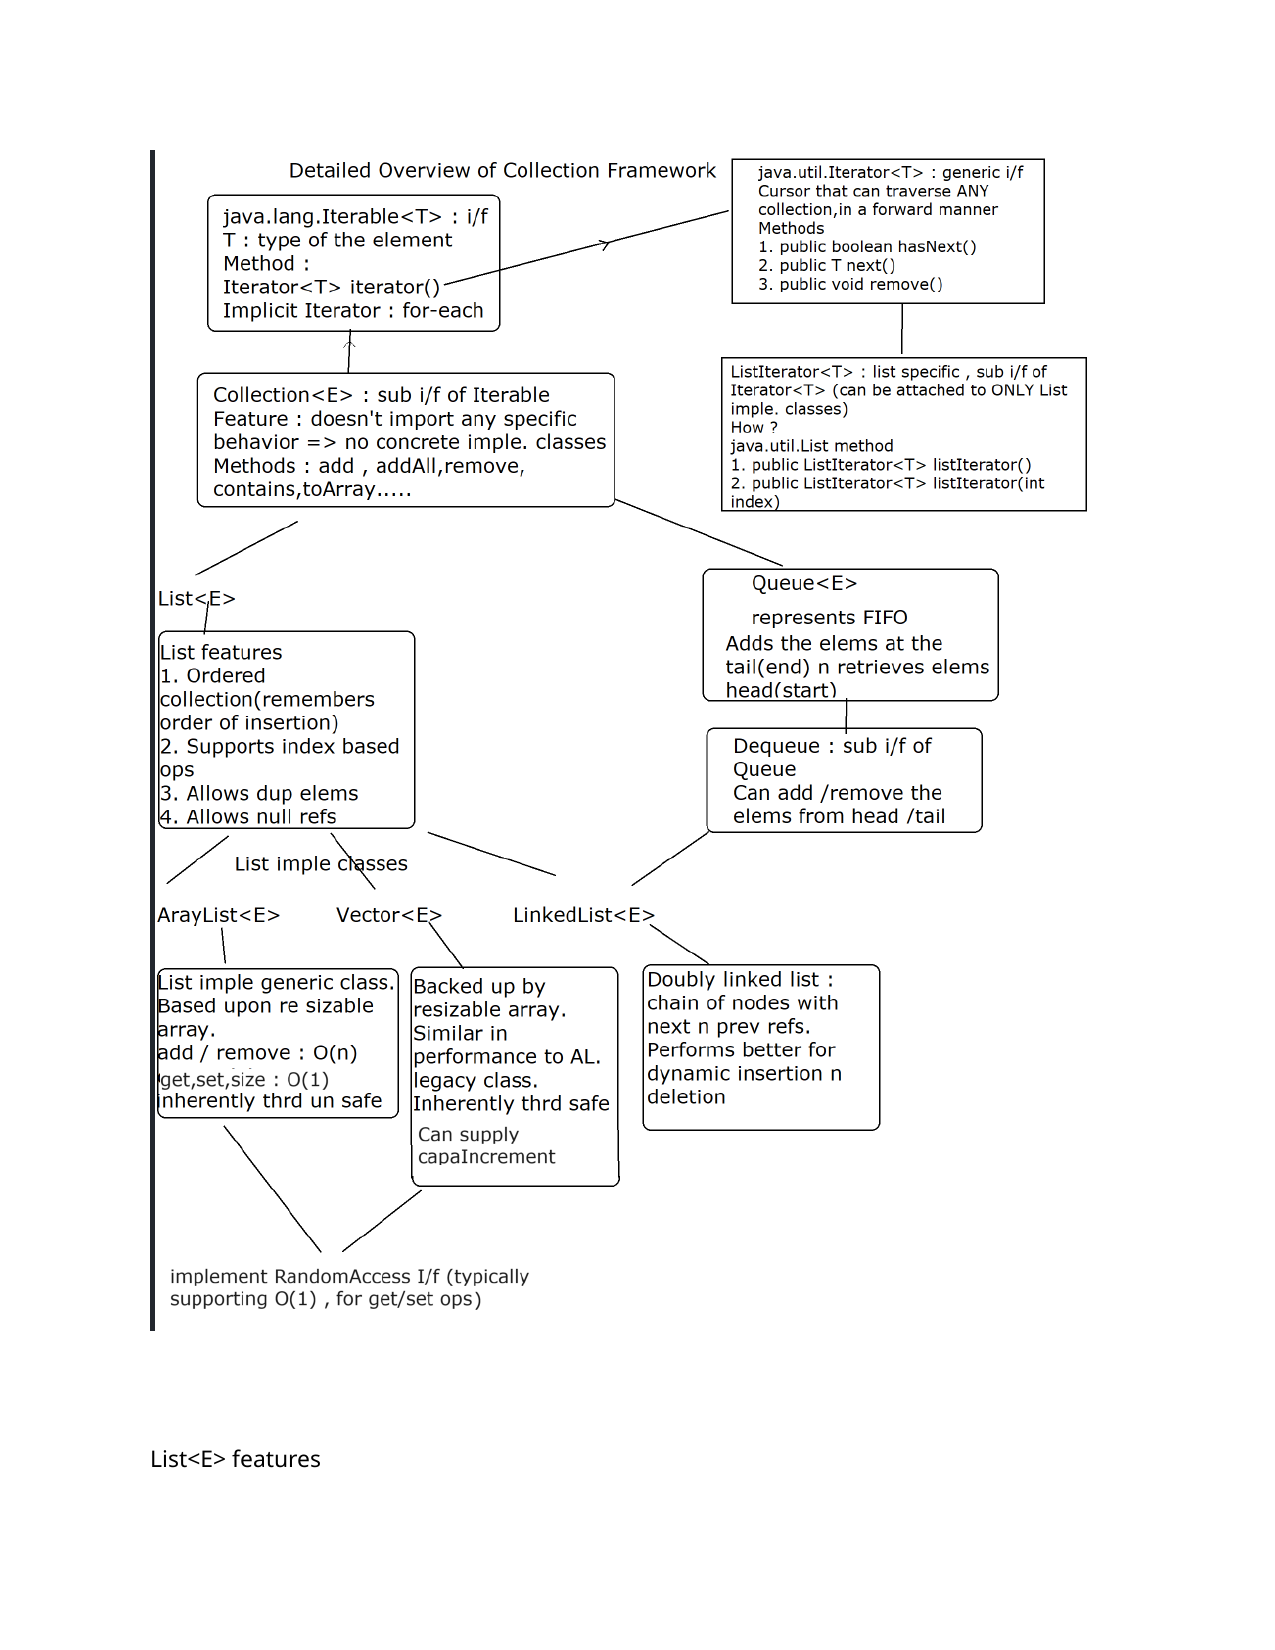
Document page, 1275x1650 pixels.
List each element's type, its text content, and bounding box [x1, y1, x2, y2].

picture [150, 150, 1125, 1331]
text List<E> features [150, 1443, 1125, 1474]
